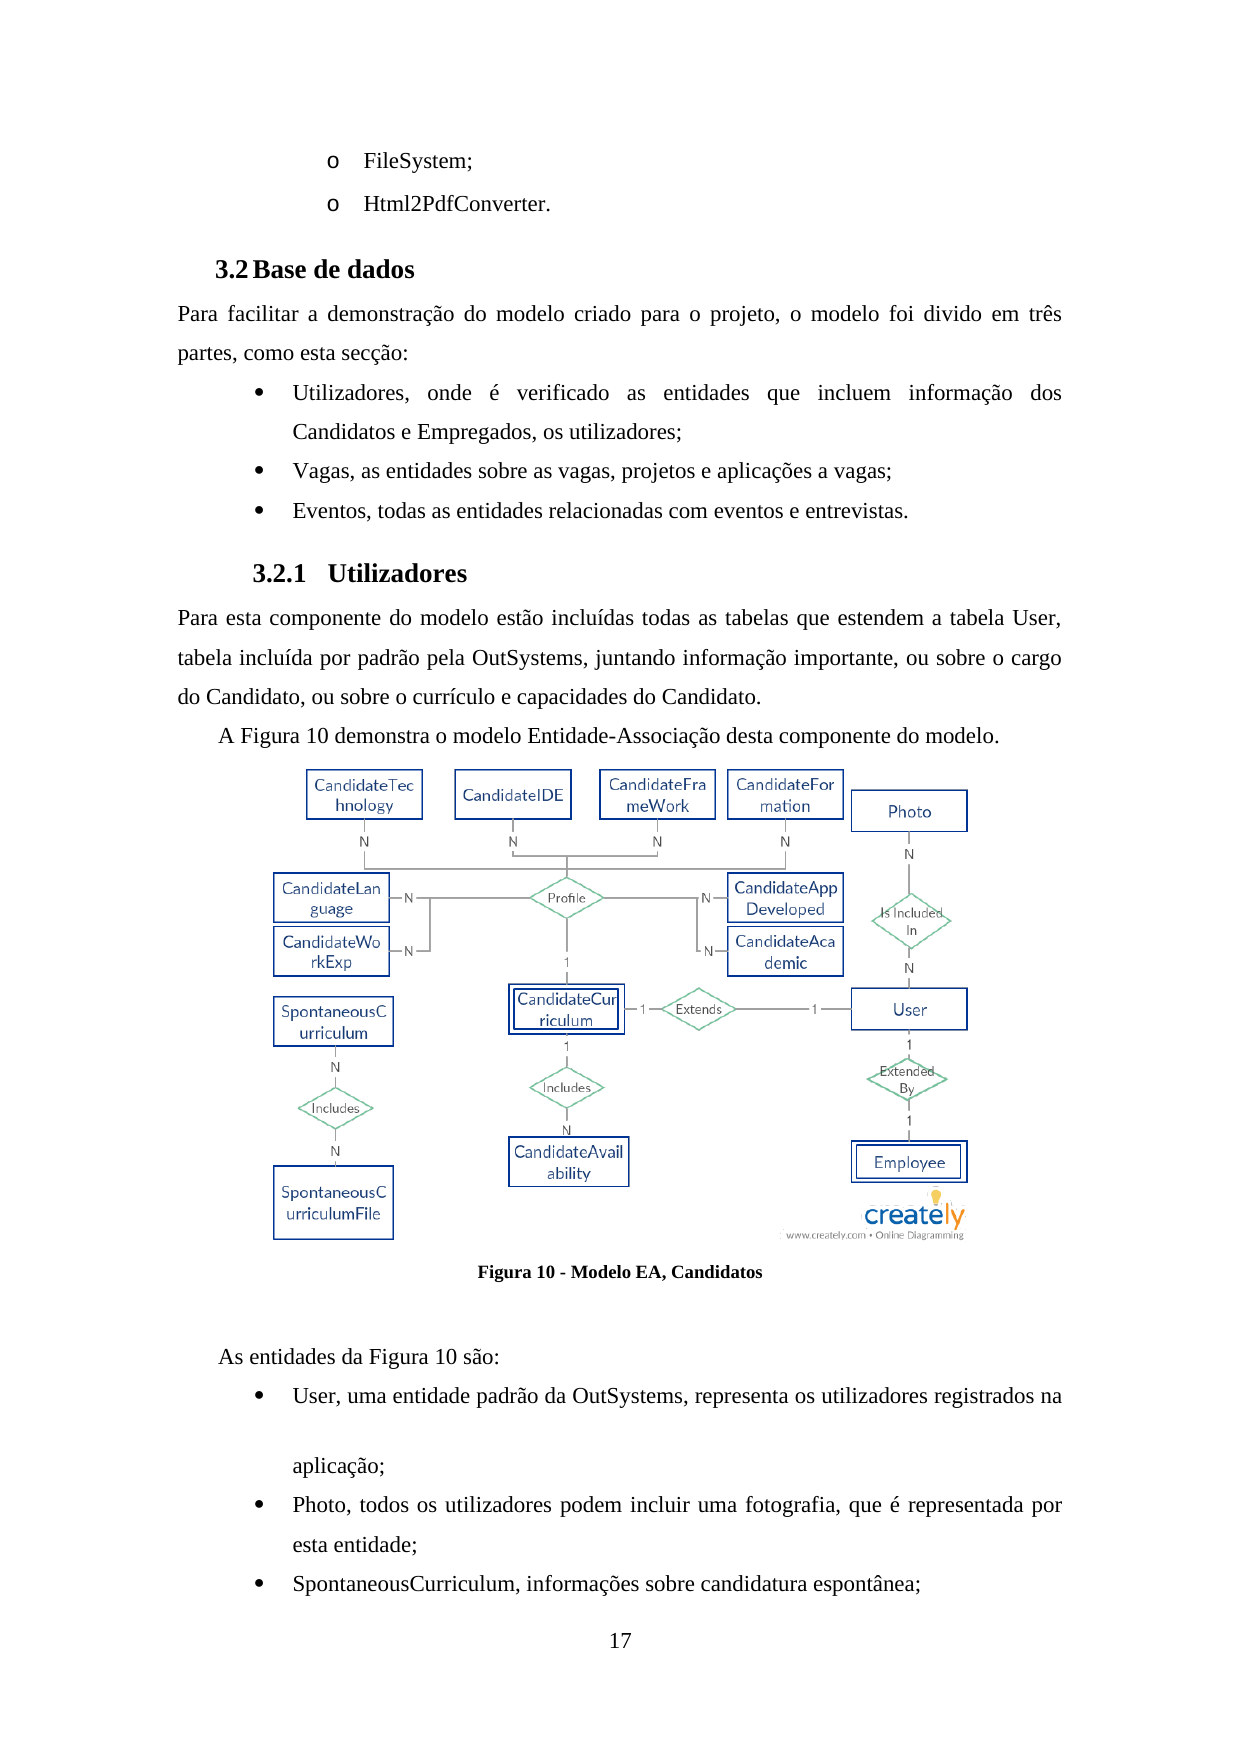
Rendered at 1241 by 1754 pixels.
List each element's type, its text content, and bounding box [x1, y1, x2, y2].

text A Figura 10 demonstra o modelo Entidade-Associação desta componente do modelo. [177, 722, 1063, 749]
text As entidades da Figura 10 são: [177, 1343, 1063, 1369]
list FileSystem; [326, 148, 1063, 176]
list Vagas, as entidades sobre as vagas, projetos e aplicações a vagas; [255, 458, 1063, 484]
list Eventos, todas as entidades relacionadas com eventos e entrevistas. [255, 497, 1063, 523]
list Photo, todos os utilizadores podem incluir uma fotografia, que é representada por esta entidade; [255, 1491, 1063, 1557]
picture [266, 762, 975, 1248]
list SpontaneousCurriculum, informações sobre candidatura espontânea; [255, 1570, 1063, 1597]
list User, uma entidade padrão da OutSystems, representa os utilizadores registrados na aplicação; [255, 1382, 1063, 1430]
list User, uma entidade padrão da OutSystems, representa os utilizadores registrados na aplicação; [255, 1452, 1063, 1478]
list Html2PdfConverter. [326, 190, 1063, 218]
text Para facilitar a demonstração do modelo criado para o projeto, o modelo foi divido em três partes, como esta secção: [177, 300, 1063, 366]
list Utilizadores, onde é verificado as entidades que incluem informação dos Candidatos e Empregados, os utilizadores; [255, 379, 1063, 444]
subtitle Utilizadores [252, 557, 1063, 588]
subtitle Base de dados [215, 253, 1063, 284]
text Para esta componente do modelo estão incluídas todas as tabelas que estendem a tabela User, tabela incluída por padrão pela OutSystems, juntando informação importante, ou sobre o cargo do Candidato, ou sobre o currículo e capacidades do Candidato. [177, 604, 1063, 709]
